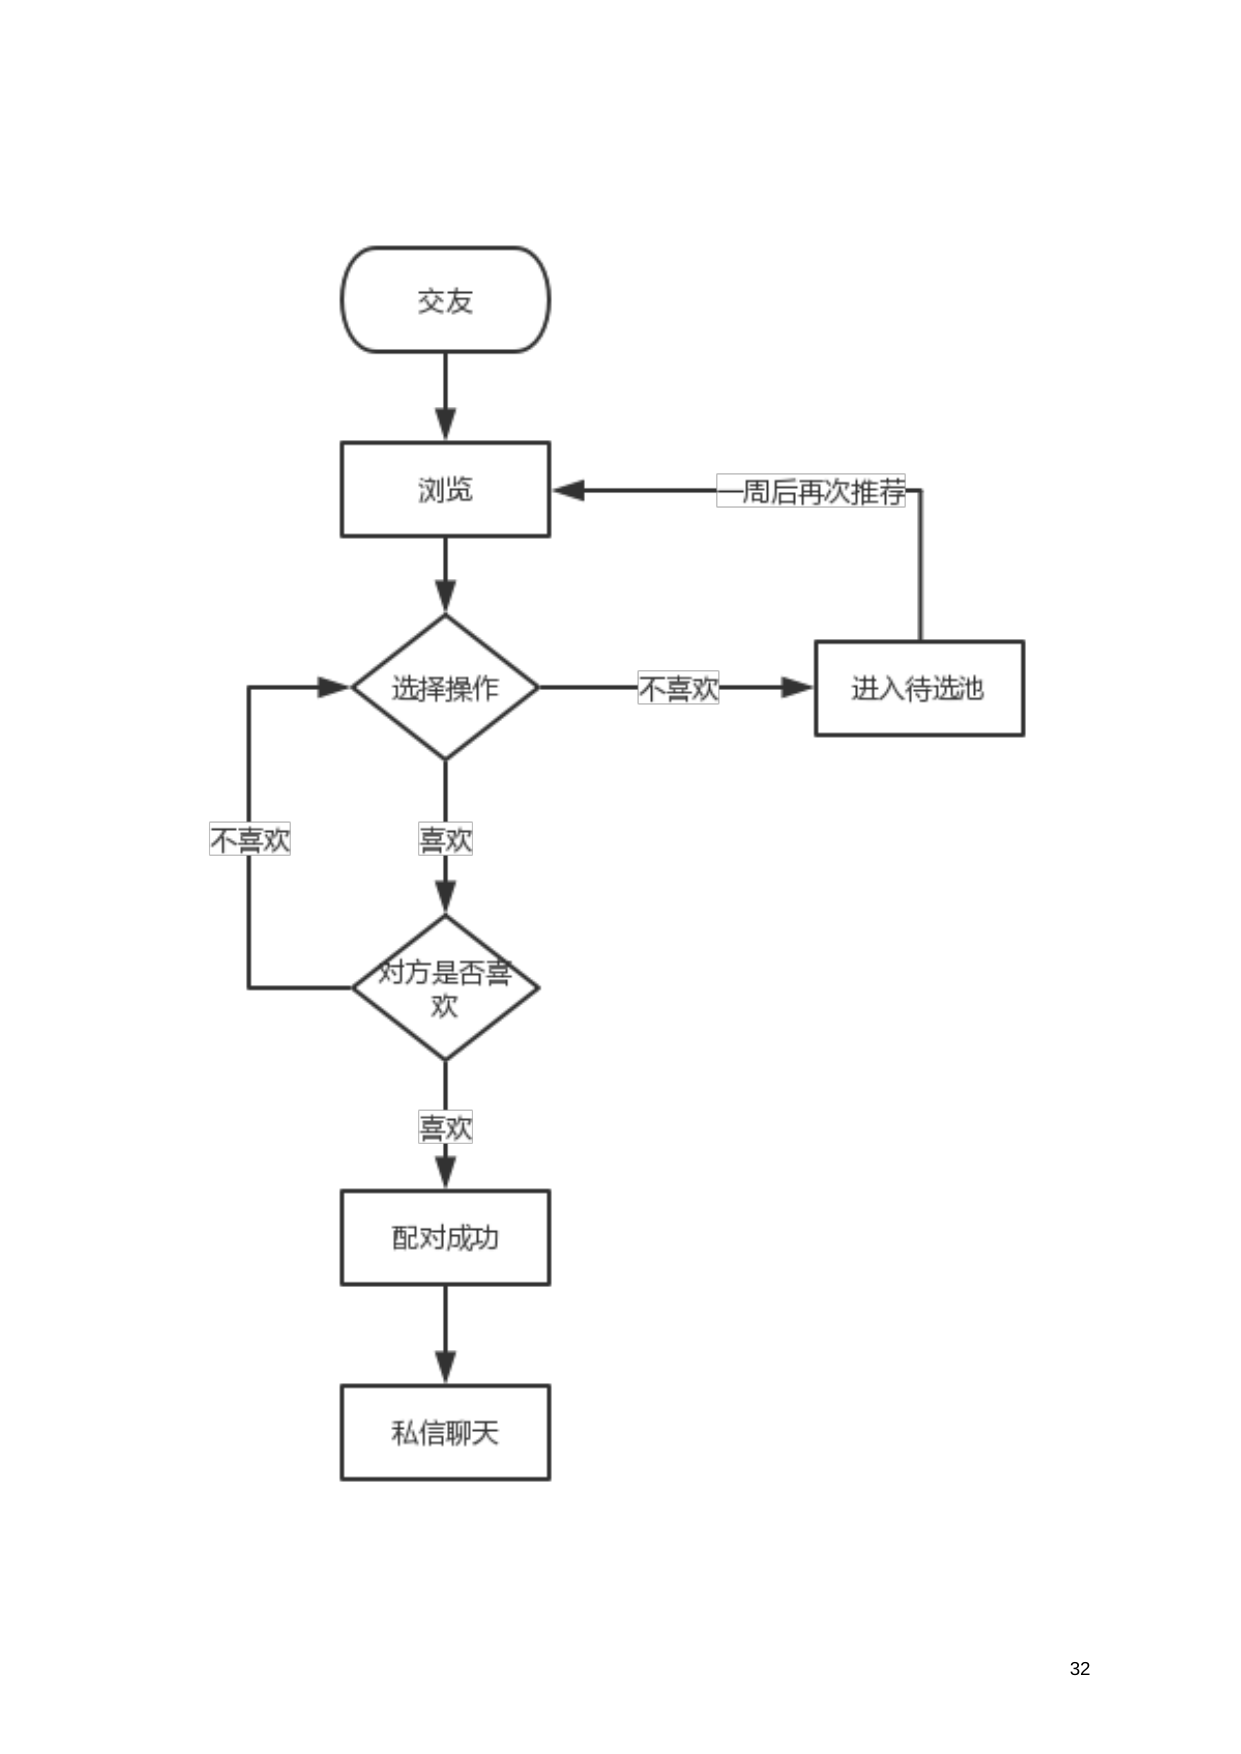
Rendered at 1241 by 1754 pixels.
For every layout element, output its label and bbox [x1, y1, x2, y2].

picture [150, 150, 1090, 1546]
